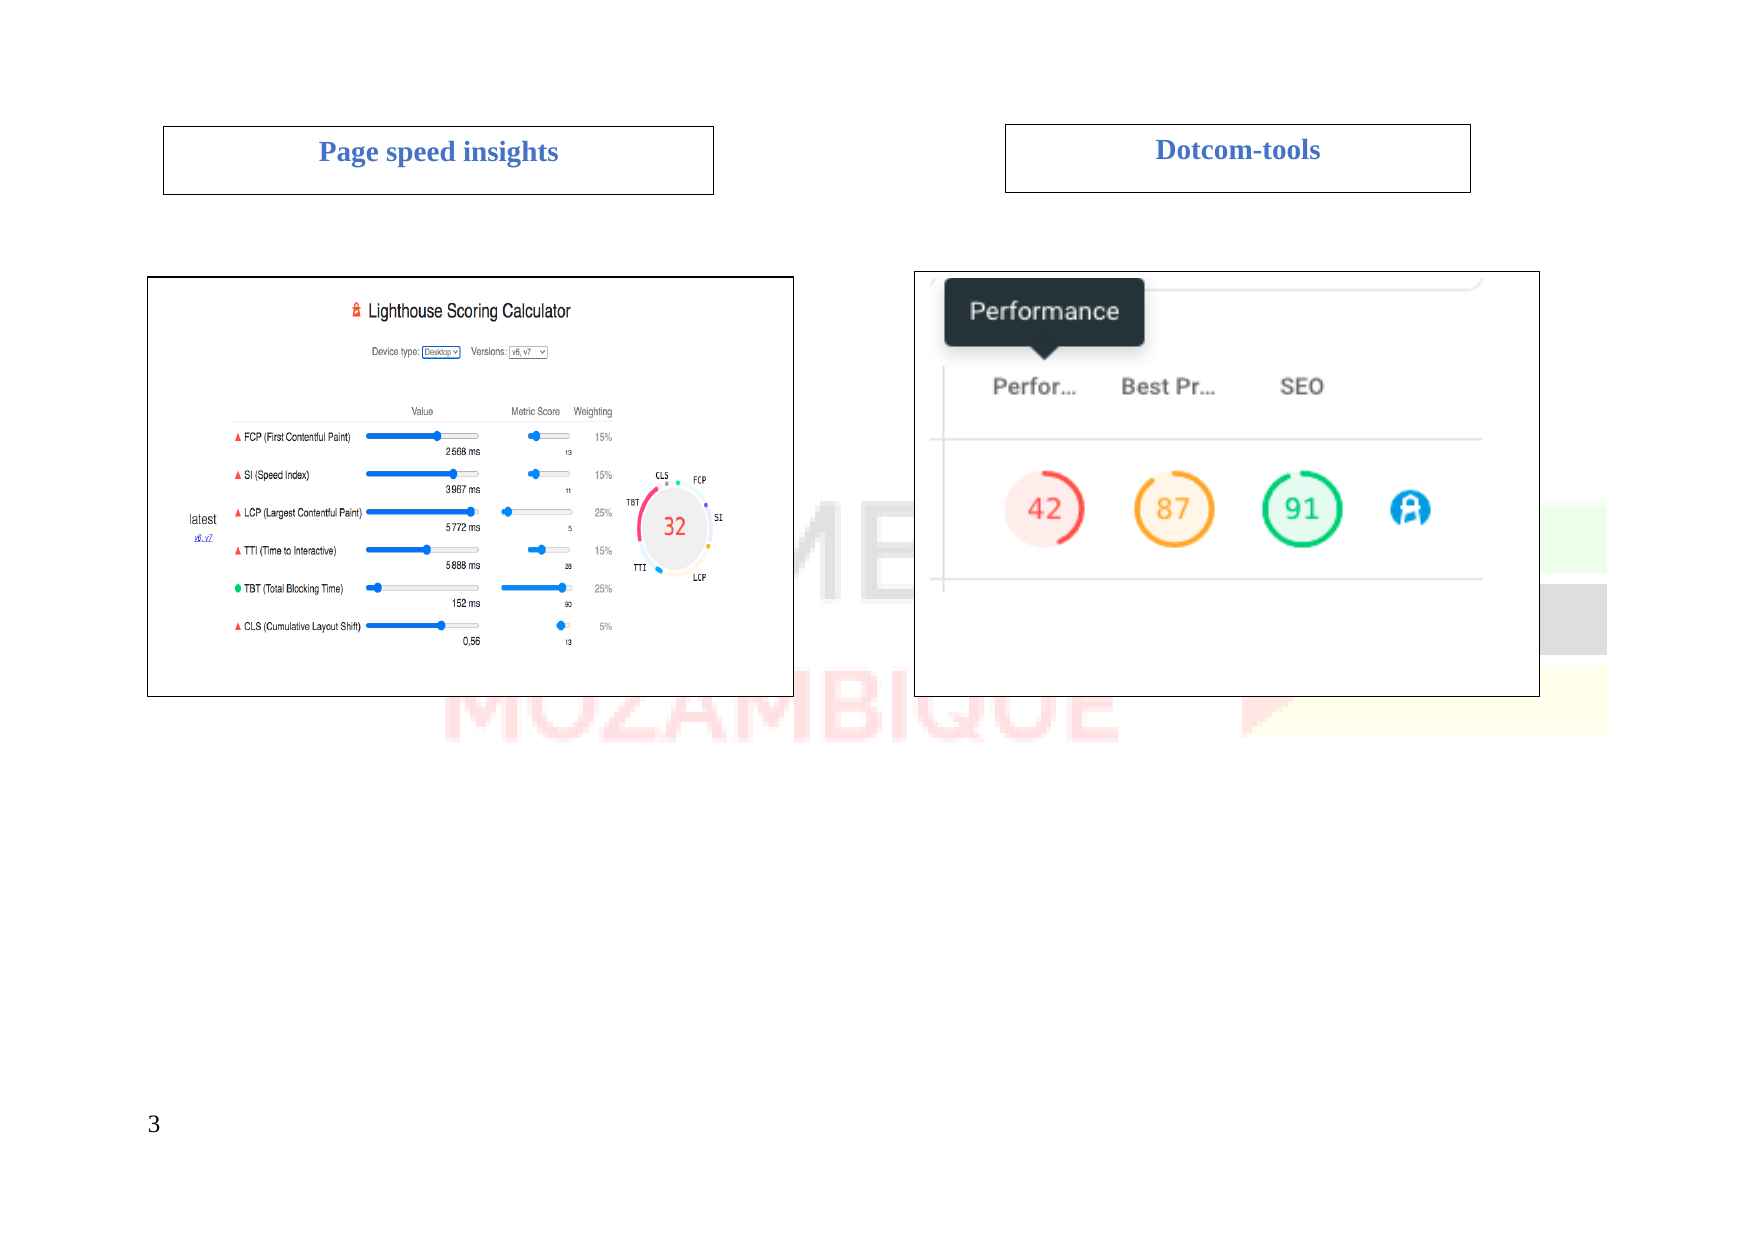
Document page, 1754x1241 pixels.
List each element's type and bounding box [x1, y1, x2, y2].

picture [162, 284, 782, 661]
picture [929, 278, 1539, 592]
